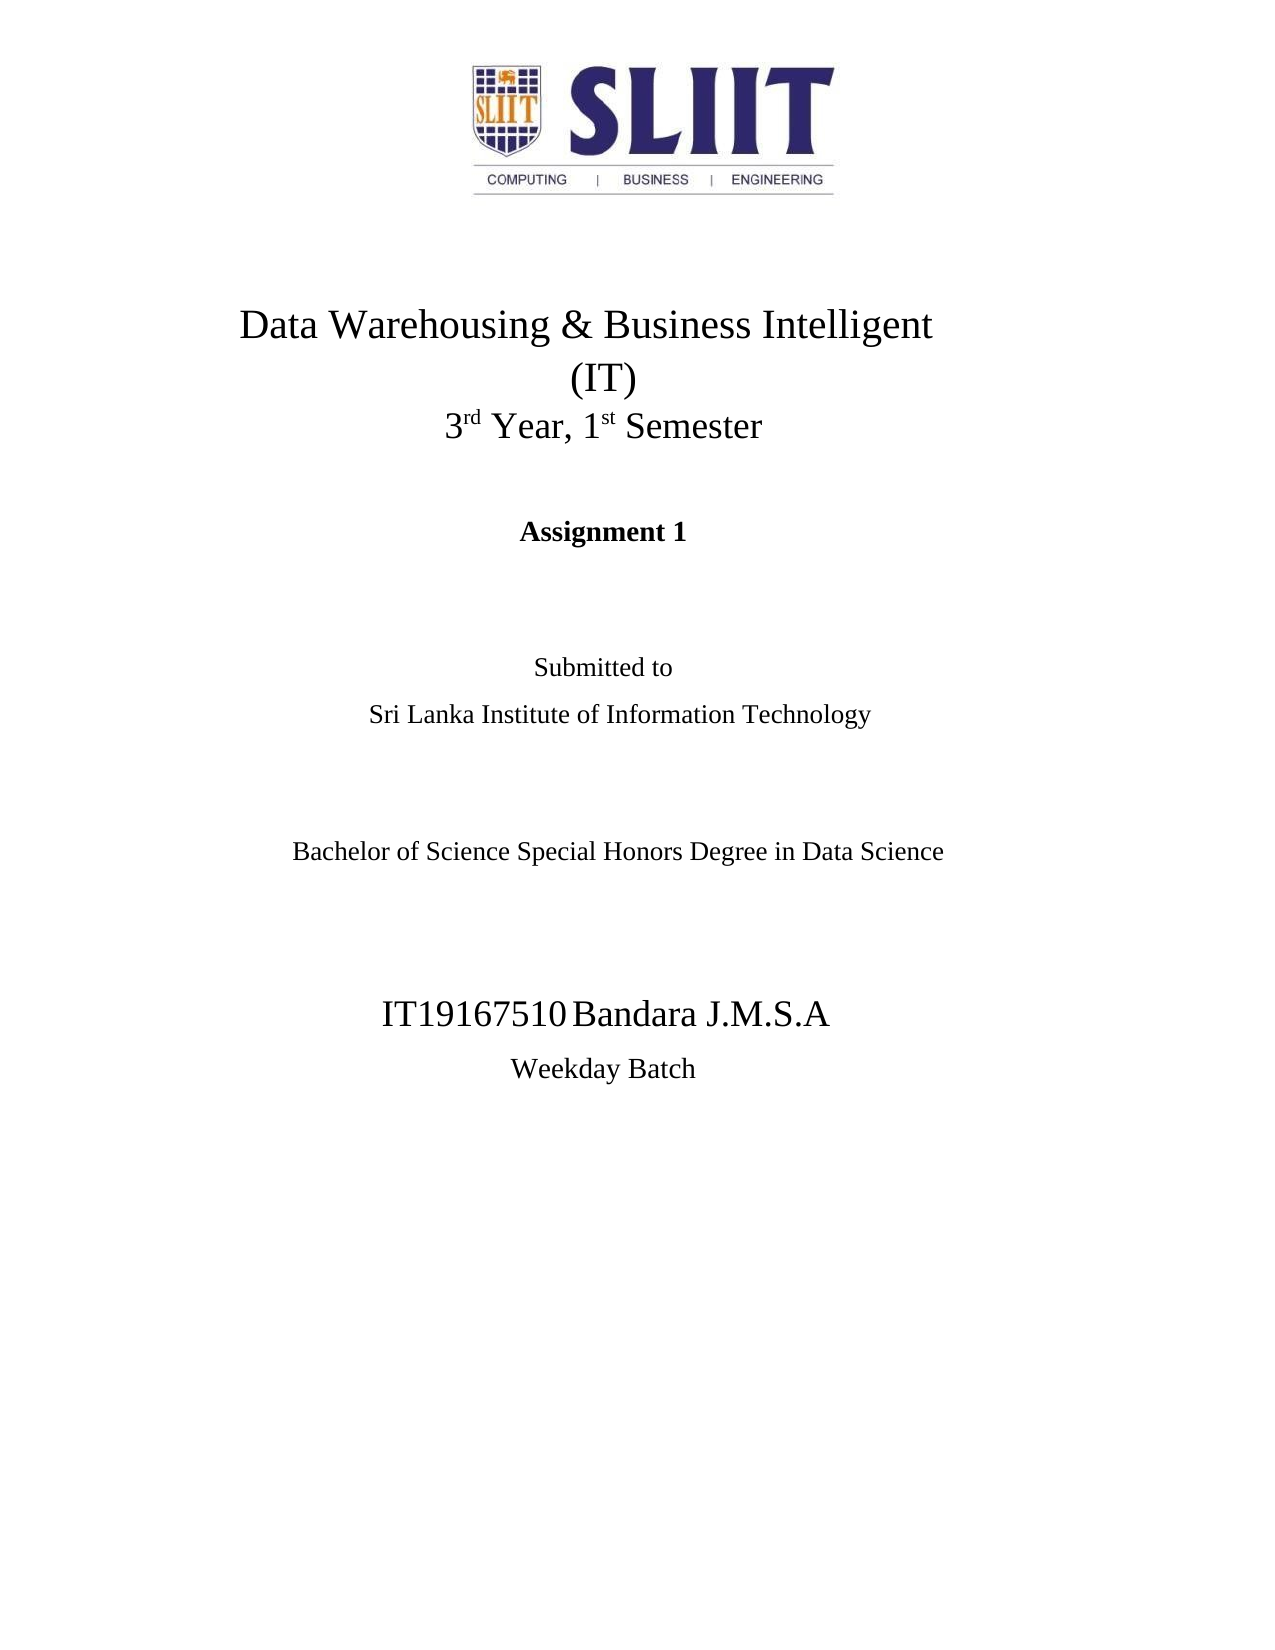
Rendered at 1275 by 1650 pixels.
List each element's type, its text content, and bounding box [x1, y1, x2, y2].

text Sri Lanka Institute of Information Technology [368, 698, 1195, 729]
text Weekday Batch [150, 1052, 1056, 1085]
text IT19167510 Bandara J.M.S.A [150, 991, 1061, 1034]
text Data Warehousing & Business Intelligent [150, 299, 933, 347]
text Submitted to [150, 651, 1056, 682]
text 3rd Year, 1st Semester [150, 404, 1057, 447]
picture [455, 47, 852, 206]
text Assignment 1 [150, 514, 1056, 548]
text (IT) [150, 352, 1056, 400]
text Bachelor of Science Special Honors Degree in Data Science [150, 835, 944, 866]
